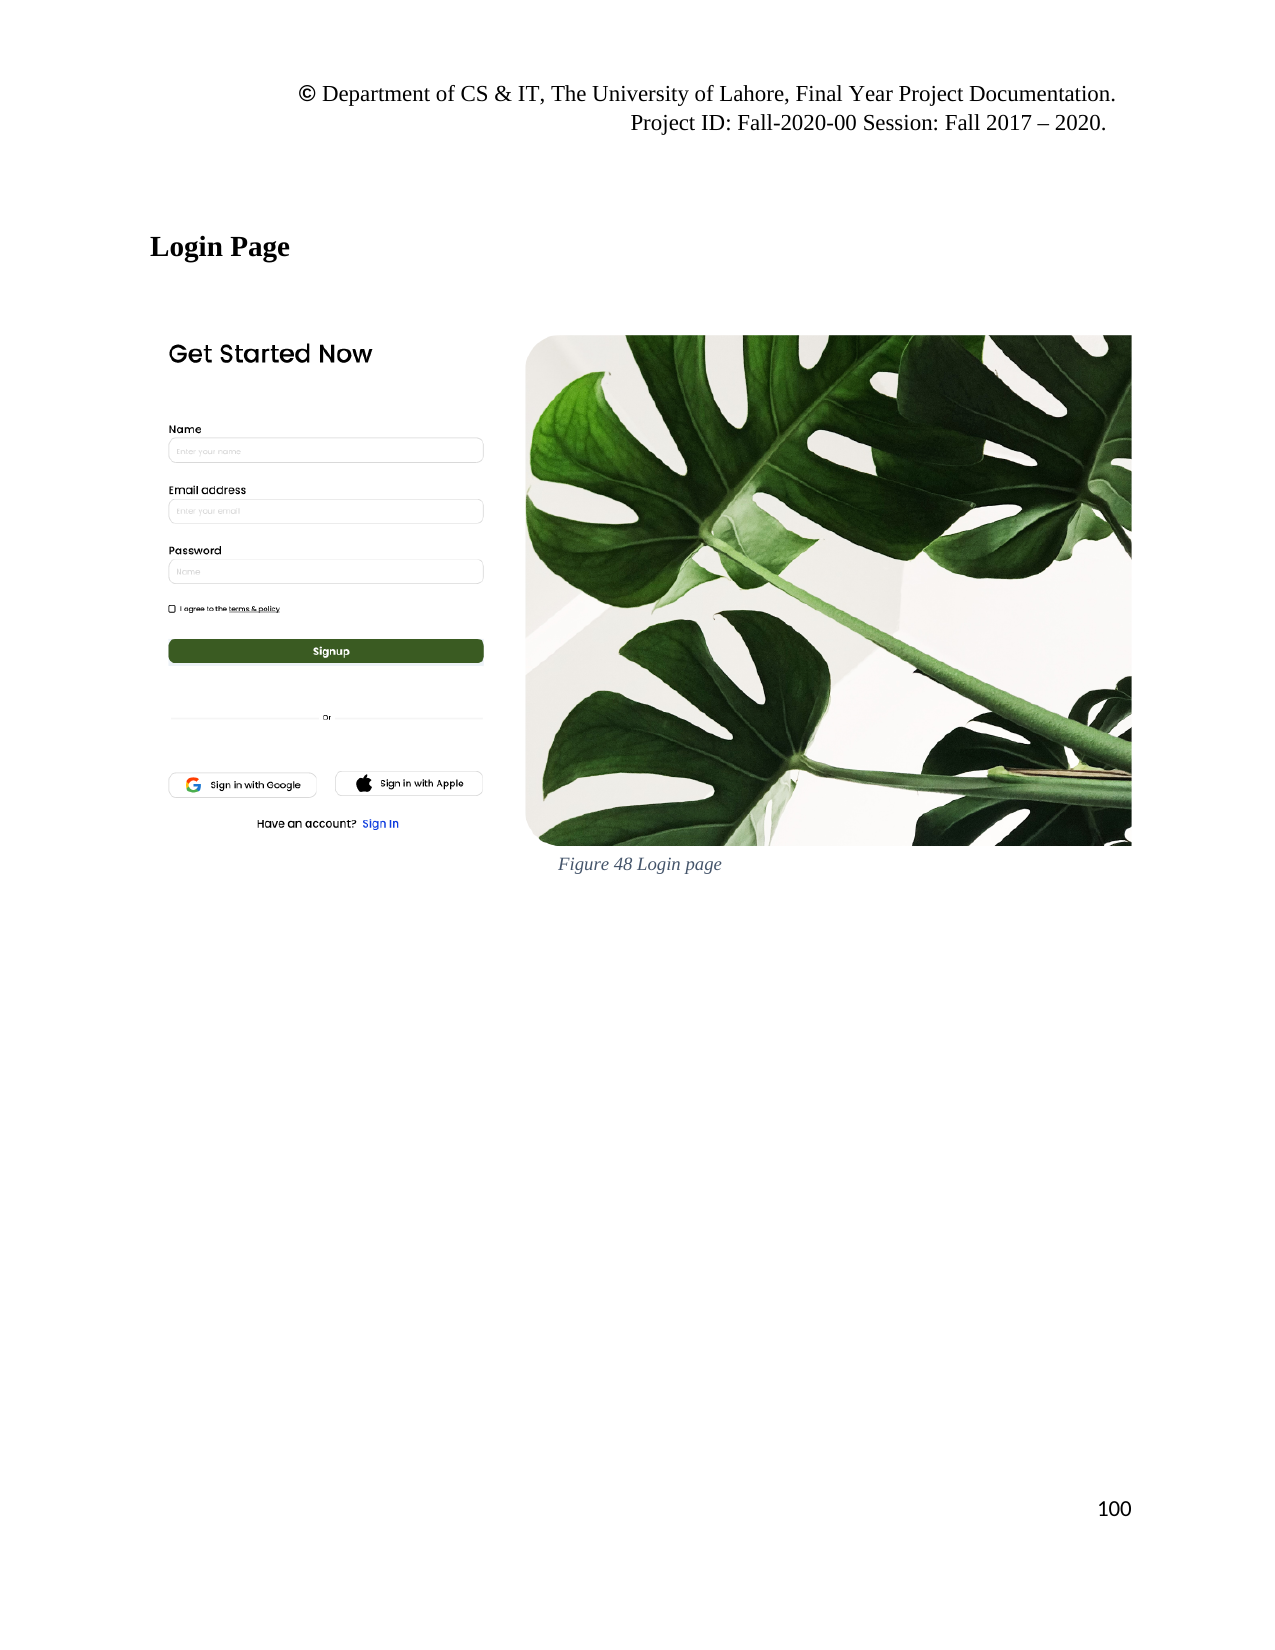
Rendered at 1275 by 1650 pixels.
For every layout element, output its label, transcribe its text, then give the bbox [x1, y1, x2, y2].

picture [150, 328, 1132, 850]
subtitle Login Page [150, 229, 1131, 263]
